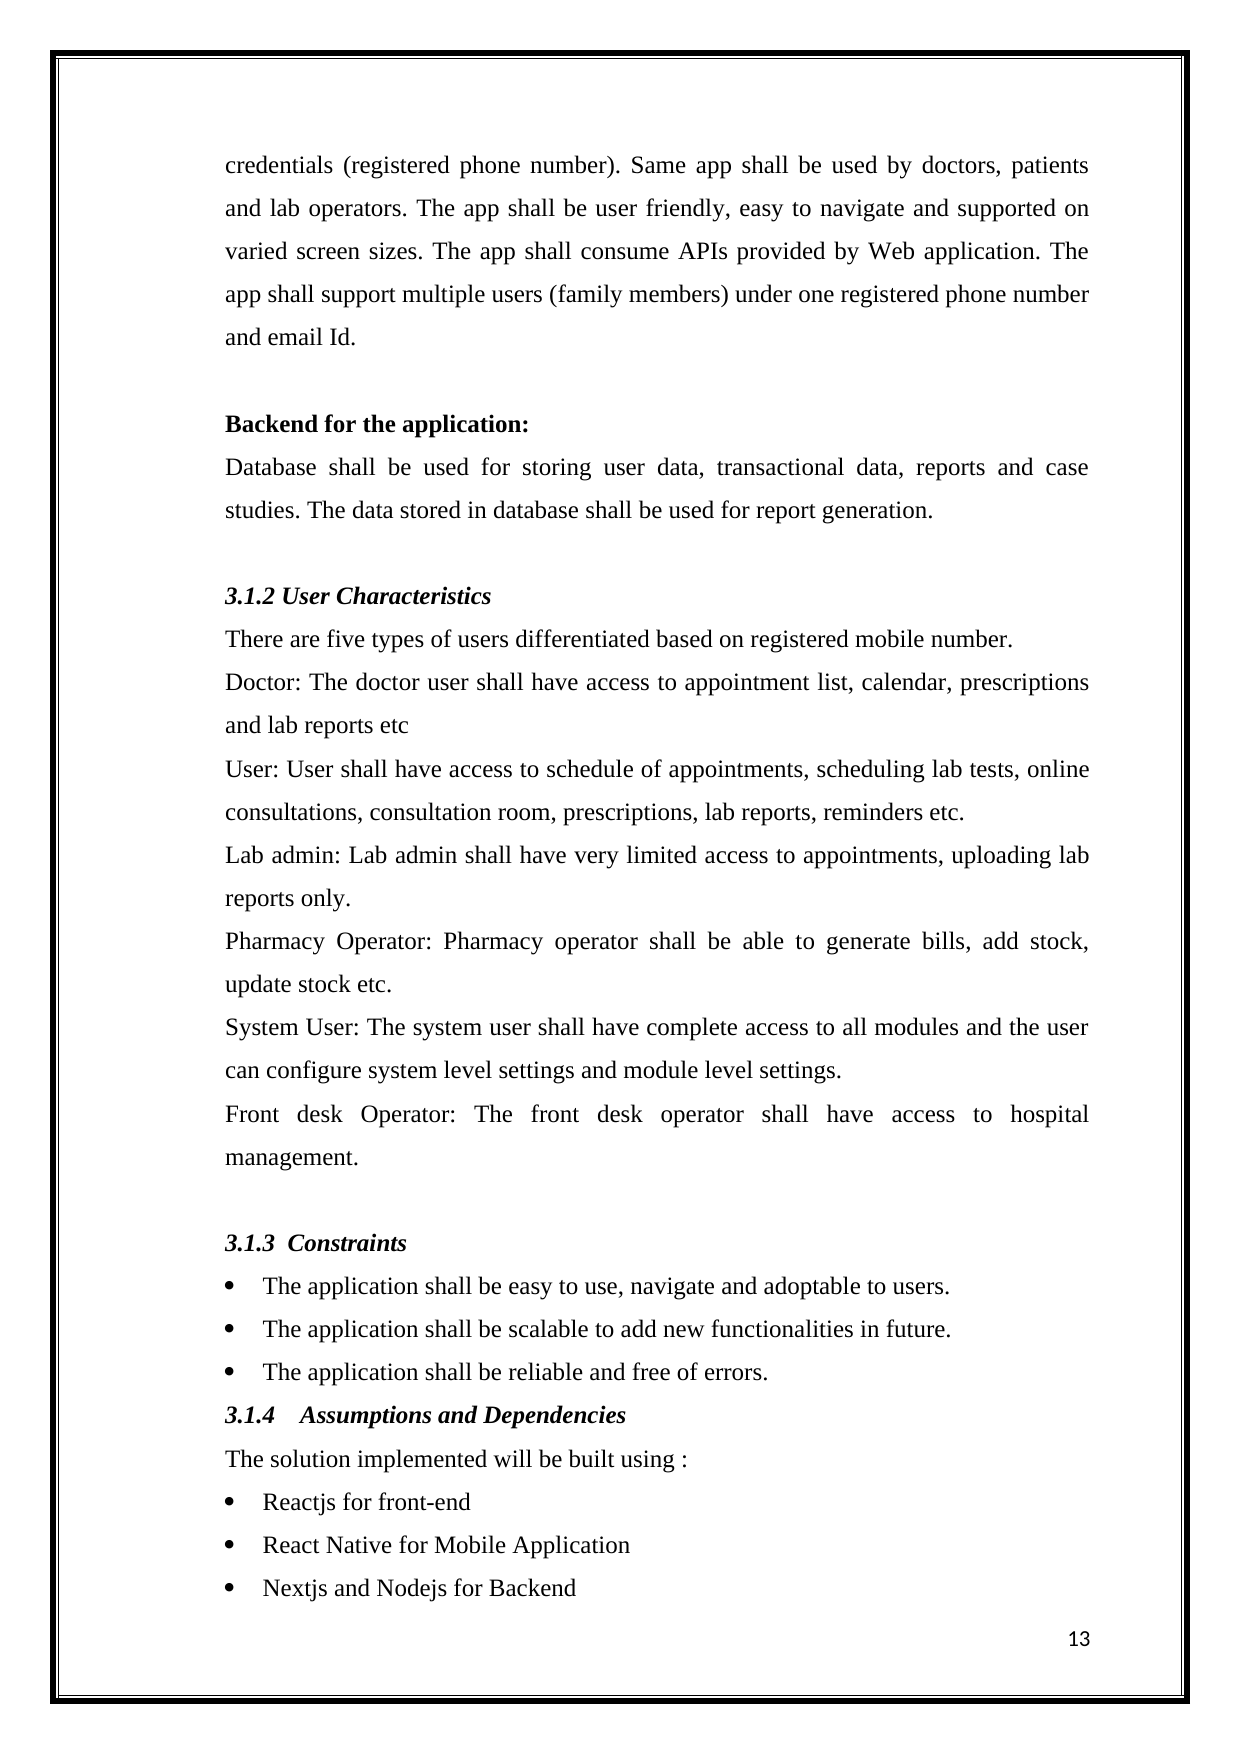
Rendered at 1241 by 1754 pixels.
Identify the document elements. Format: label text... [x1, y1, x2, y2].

list Nextjs and Nodejs for Backend [225, 1573, 1090, 1602]
text 3.1.2 User Characteristics [225, 581, 1090, 610]
text The solution implemented will be built using : [225, 1444, 1090, 1472]
text There are five types of users differentiated based on registered mobile number. [225, 624, 1090, 653]
list The application shall be scalable to add new functionalities in future. [225, 1314, 1090, 1343]
list Reactjs for front-end [225, 1487, 1090, 1516]
text User: User shall have access to schedule of appointments, scheduling lab tests, online consultations, consultation room, prescriptions, lab reports, reminders etc. [225, 754, 1090, 826]
text System User: The system user shall have complete access to all modules and the user can configure system level settings and module level settings. [225, 1012, 1090, 1084]
text Pharmacy Operator: Pharmacy operator shall be able to generate bills, add stock, update stock etc. [225, 926, 1090, 998]
text 3.1.3 Constraints [225, 1228, 1090, 1257]
text Doctor: The doctor user shall have access to appointment list, calendar, prescriptions and lab reports etc [225, 667, 1090, 739]
list React Native for Mobile Application [225, 1530, 1090, 1559]
text Database shall be used for storing user data, transactional data, reports and case studies. The data stored in database shall be used for report generation. [225, 452, 1090, 524]
list Assumptions and Dependencies [225, 1401, 1090, 1429]
text Front desk Operator: The front desk operator shall have access to hospital management. [225, 1099, 1090, 1171]
list The application shall be reliable and free of errors. [225, 1357, 1090, 1386]
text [225, 150, 1090, 351]
text Backend for the application: [225, 409, 1090, 437]
list The application shall be easy to use, navigate and adoptable to users. [225, 1271, 1090, 1300]
text Lab admin: Lab admin shall have very limited access to appointments, uploading lab reports only. [225, 840, 1090, 912]
